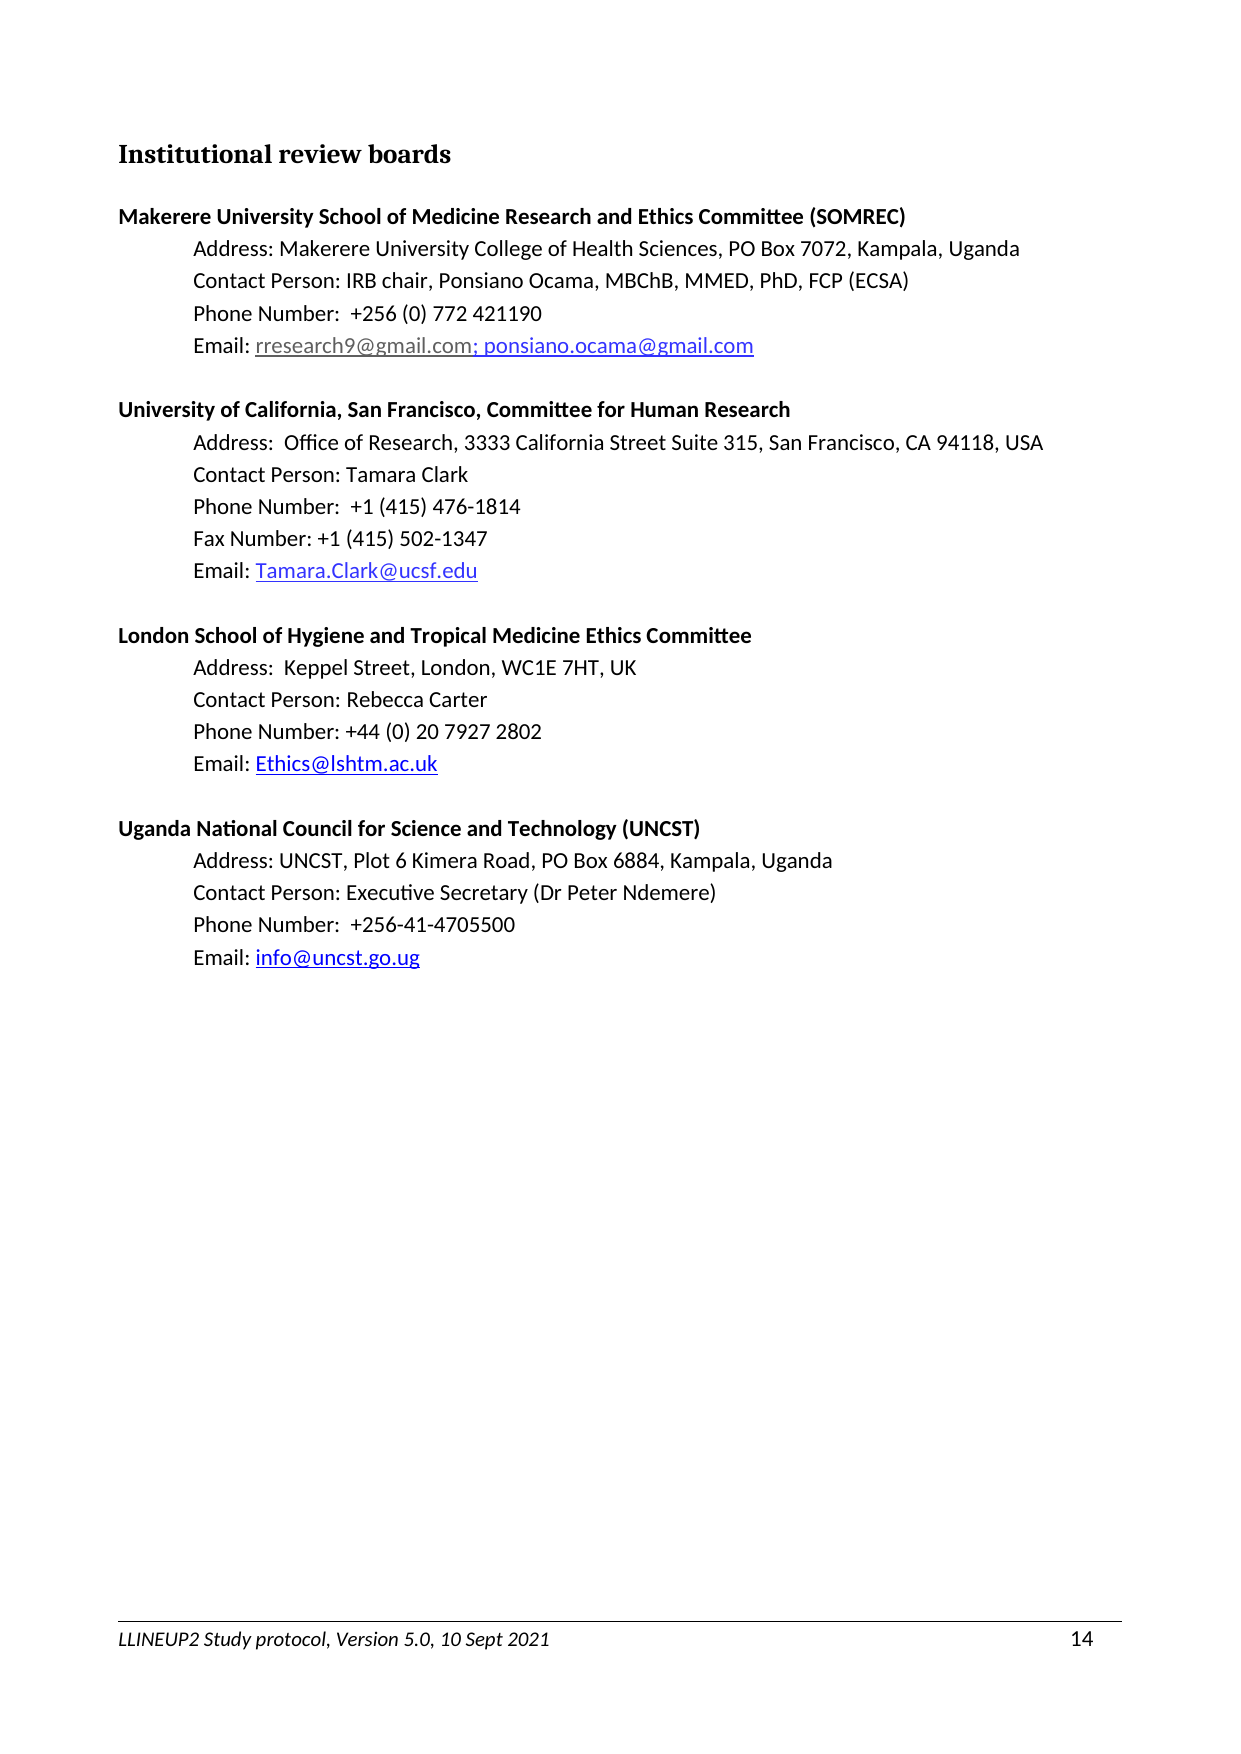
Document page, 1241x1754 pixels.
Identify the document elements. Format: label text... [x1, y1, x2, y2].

text Contact Person: Rebecca Carter [193, 685, 1122, 713]
text Email: Ethics@lshtm.ac.uk [118, 749, 1122, 777]
text Phone Number: +1 (415) 476-1814 [193, 492, 1122, 520]
text Fax Number: +1 (415) 502-1347 [193, 524, 1122, 552]
text Contact Person: Executive Secretary (Dr Peter Ndemere) [193, 878, 1122, 906]
text Email: rresearch9@gmail.com; ponsiano.ocama@gmail.com [193, 331, 1122, 359]
text Email: info@uncst.go.ug [118, 943, 1122, 971]
text Phone Number: +256-41-4705500 [193, 910, 1122, 938]
text Uganda National Council for Science and Technology (UNCST) [118, 814, 1122, 842]
subtitle Institutional review boards [118, 139, 1122, 170]
text Contact Person: IRB chair, Ponsiano Ocama, MBChB, MMED, PhD, FCP (ECSA) [193, 267, 1122, 295]
text Makerere University School of Medicine Research and Ethics Committee (SOMREC) [118, 202, 1122, 230]
text Address: Makerere University College of Health Sciences, PO Box 7072, Kampala, Uganda [193, 234, 1122, 262]
text Contact Person: Tamara Clark [193, 460, 1122, 488]
text University of California, San Francisco, Committee for Human Research [118, 395, 1122, 423]
text Address: Office of Research, 3333 California Street Suite 315, San Francisco, CA 94118, USA [193, 428, 1122, 456]
text Address: Keppel Street, London, WC1E 7HT, UK [193, 653, 1122, 681]
text London School of Hygiene and Tropical Medicine Ethics Committee [118, 621, 1122, 649]
text Phone Number: +256 (0) 772 421190 [193, 299, 1122, 327]
text Email: Tamara.Clark@ucsf.edu [193, 556, 1122, 584]
text Address: UNCST, Plot 6 Kimera Road, PO Box 6884, Kampala, Uganda [193, 846, 1122, 874]
text Phone Number: +44 (0) 20 7927 2802 [193, 717, 1122, 745]
